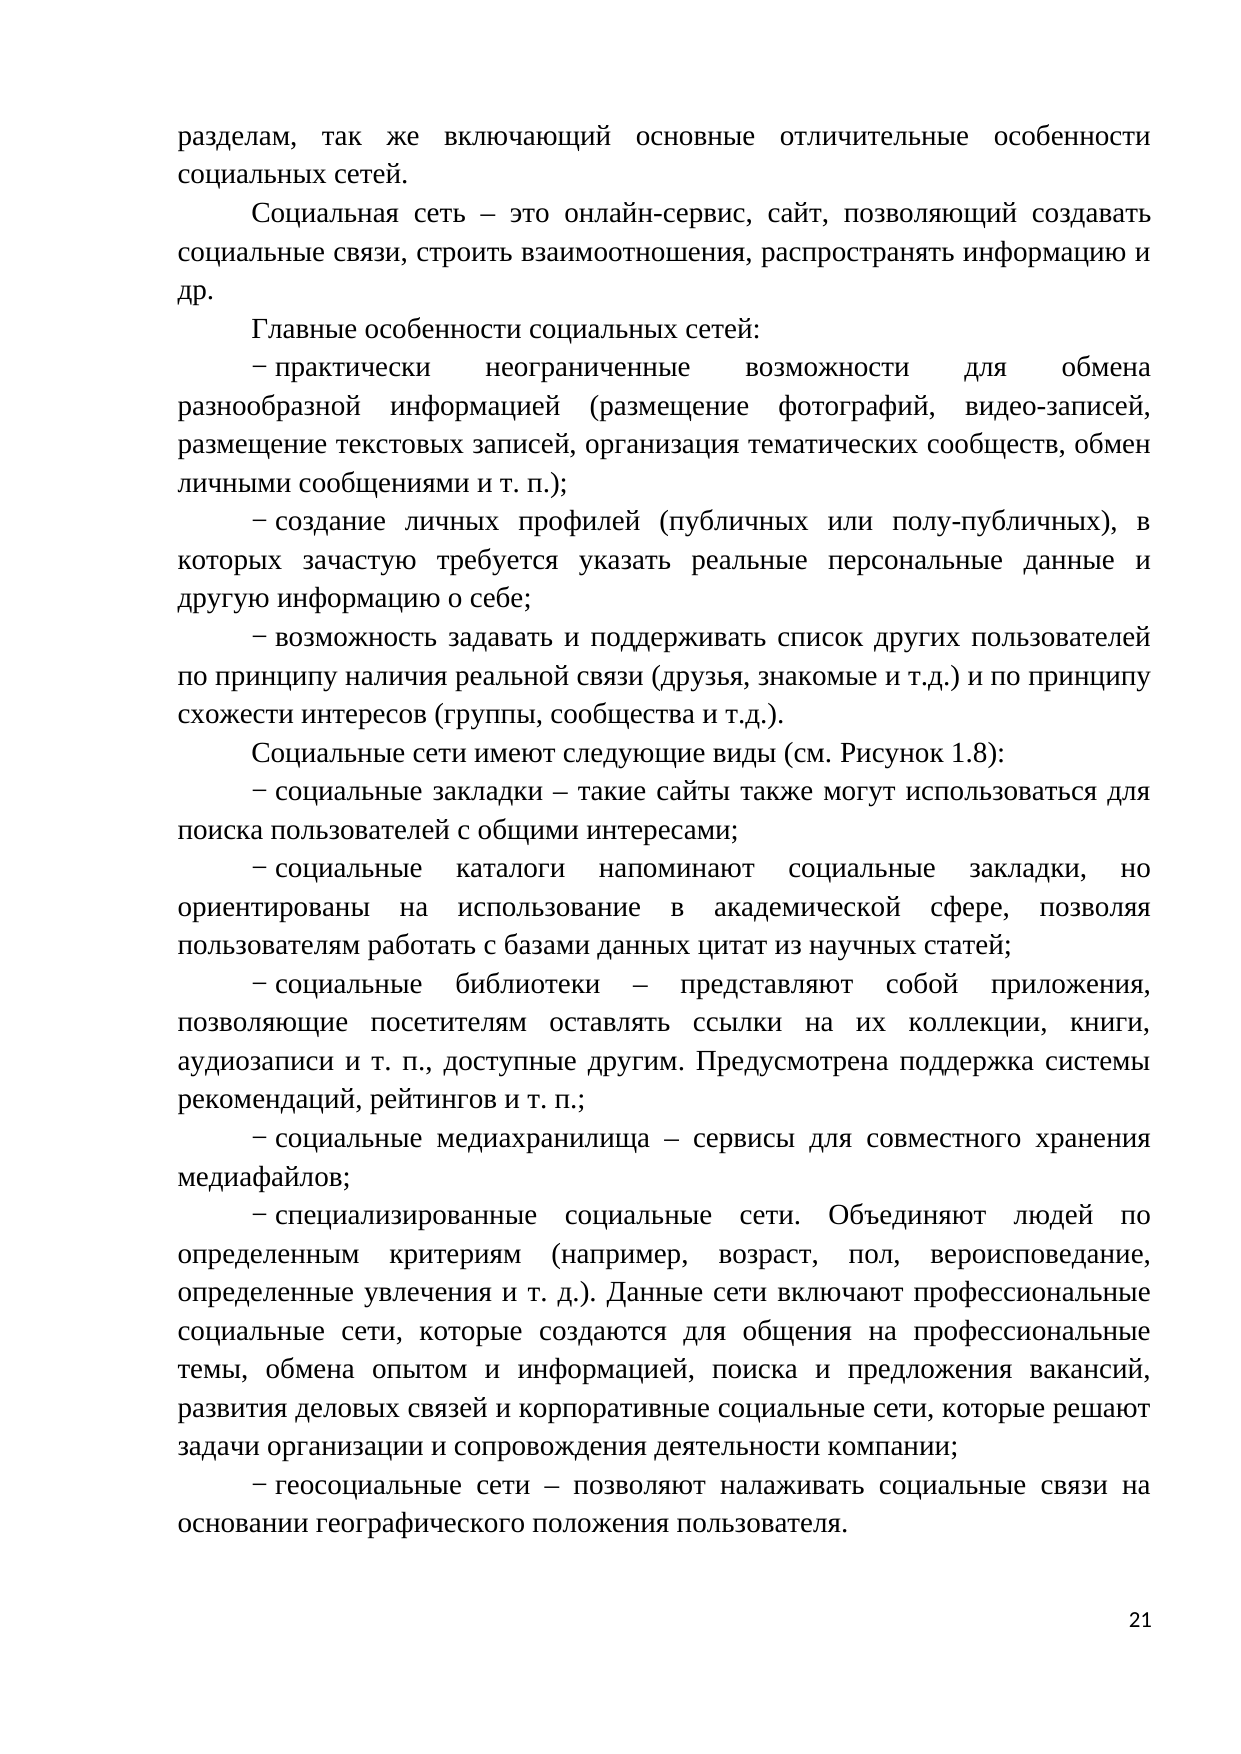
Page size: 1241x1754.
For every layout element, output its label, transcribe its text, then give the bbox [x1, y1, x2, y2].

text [177, 118, 1152, 190]
text Социальные сети имеют следующие виды (см. рисунок 1.8): [177, 735, 1152, 768]
text возможность задавать и поддерживать список других пользователей по принципу наличия реальной связи (друзья, знакомые и т.д.) и по принципу схожести интересов (группы, сообщества и т.д.). [177, 619, 1152, 730]
text Социальная сеть – это онлайн-сервис, сайт, позволяющий создавать социальные связи, строить взаимоотношения, распространять информацию и др. [177, 195, 1152, 306]
text создание личных профилей (публичных или полу-публичных), в которых зачастую требуется указать реальные персональные данные и другую информацию о себе; [177, 503, 1152, 614]
text геосоциальные сети – позволяют налаживать социальные связи на основании географического положения пользователя. [177, 1467, 1152, 1539]
text социальные закладки – такие сайты также могут использоваться для поиска пользователей с общими интересами; [177, 773, 1152, 845]
text практически неограниченные возможности для обмена разнообразной информацией (размещение фотографий, видео-записей, размещение текстовых записей, организация тематических сообществ, обмен личными сообщениями и т. п.); [177, 349, 1152, 498]
text социальные медиахранилища – сервисы для совместного хранения медиафайлов; [177, 1120, 1152, 1192]
text Главные особенности социальных сетей: [177, 311, 1152, 344]
text социальные библиотеки – представляют собой приложения, позволяющие посетителям оставлять ссылки на их коллекции, книги, аудиозаписи и т. п., доступные другим. Предусмотрена поддержка системы рекомендаций, рейтингов и т. п.; [177, 966, 1152, 1115]
text социальные каталоги напоминают социальные закладки, но ориентированы на использование в академической сфере, позволяя пользователям работать с базами данных цитат из научных статей; [177, 850, 1152, 961]
text специализированные социальные сети. Объединяют людей по определенным критериям (например, возраст, пол, вероисповедание, определенные увлечения и т. д.). Данные сети включают профессиональные социальные сети, которые создаются для общения на профессиональные темы, обмена опытом и информацией, поиска и предложения вакансий, развития деловых связей и корпоративные социальные сети, которые решают задачи организации и сопровождения деятельности компании; [177, 1197, 1152, 1462]
